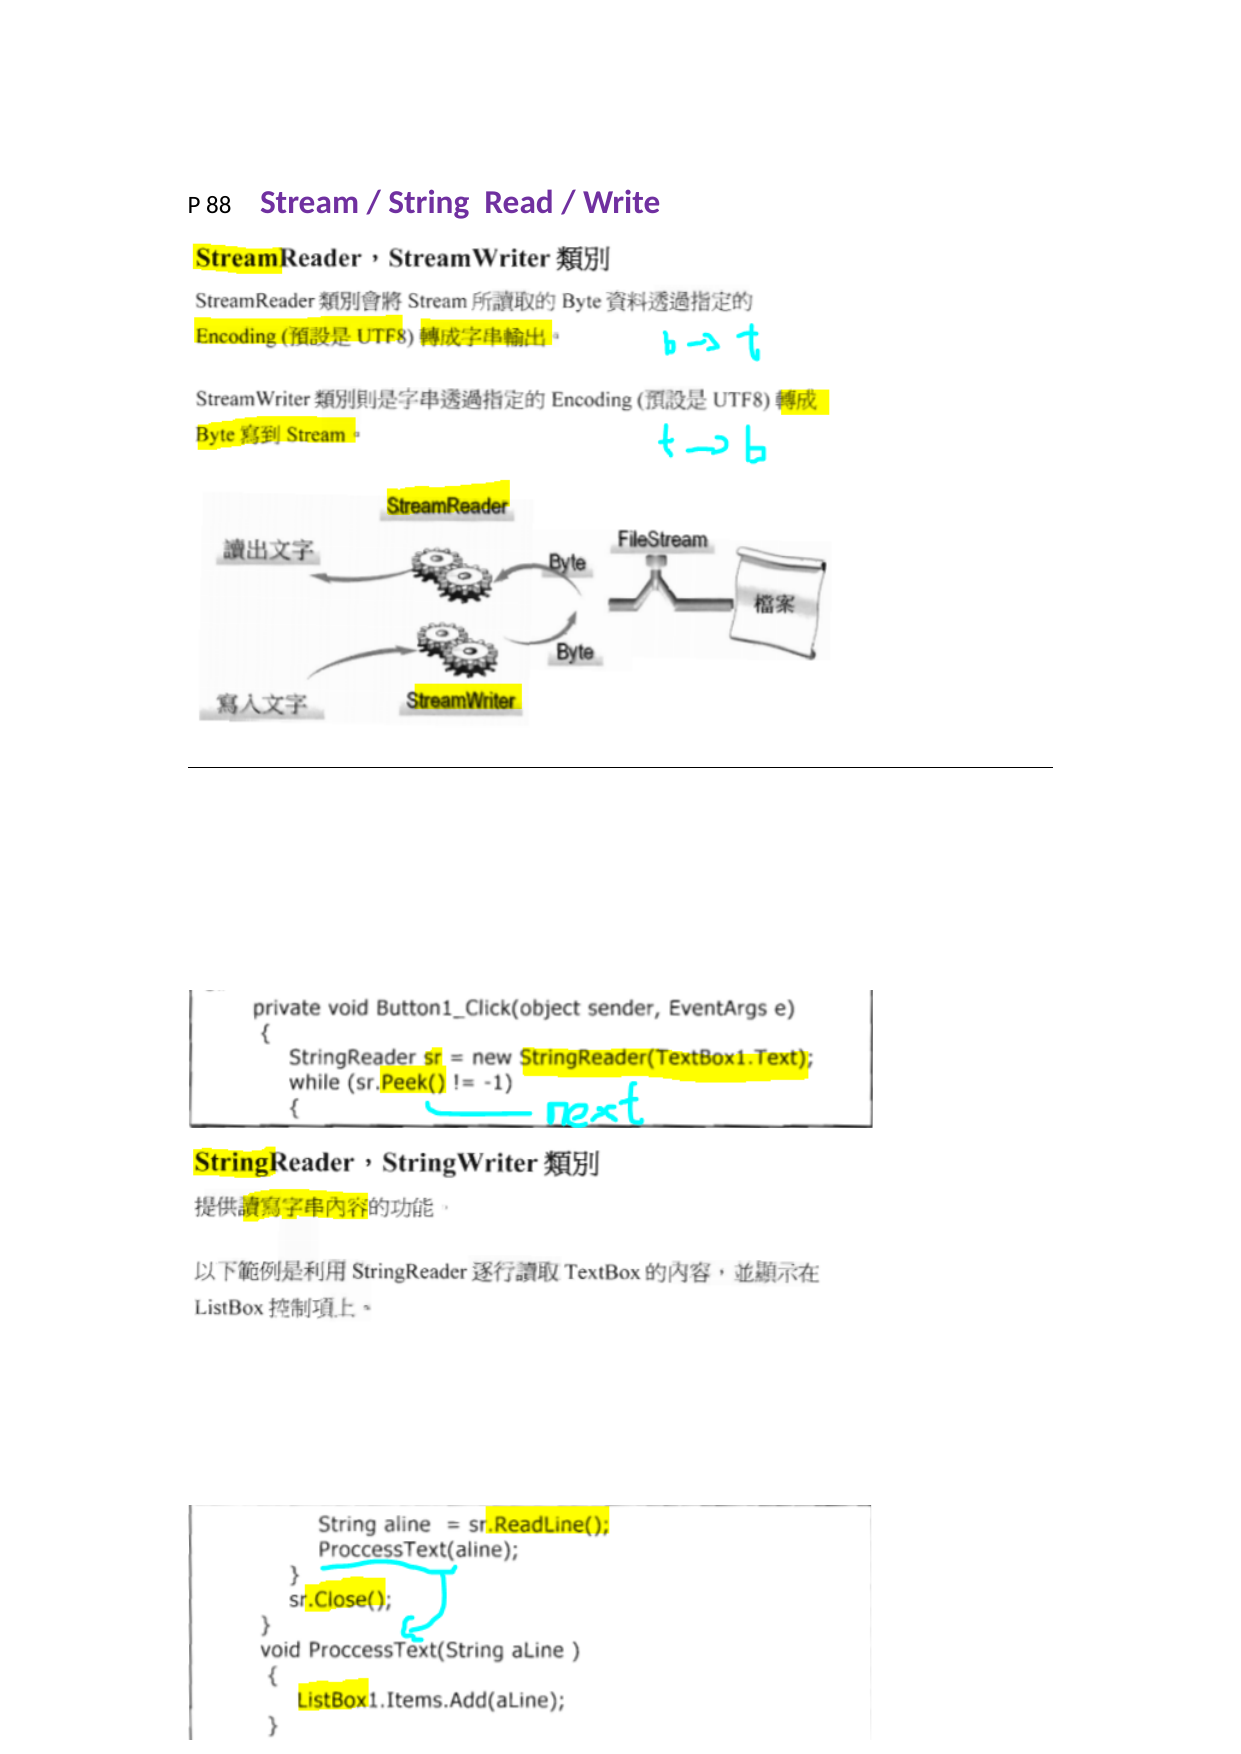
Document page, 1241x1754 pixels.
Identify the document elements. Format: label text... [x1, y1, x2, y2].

picture [188, 990, 873, 1128]
picture [187, 1143, 839, 1339]
picture [188, 1505, 873, 1740]
text P 88 Stream / String Read / Write [187, 164, 1053, 239]
picture [187, 239, 839, 732]
